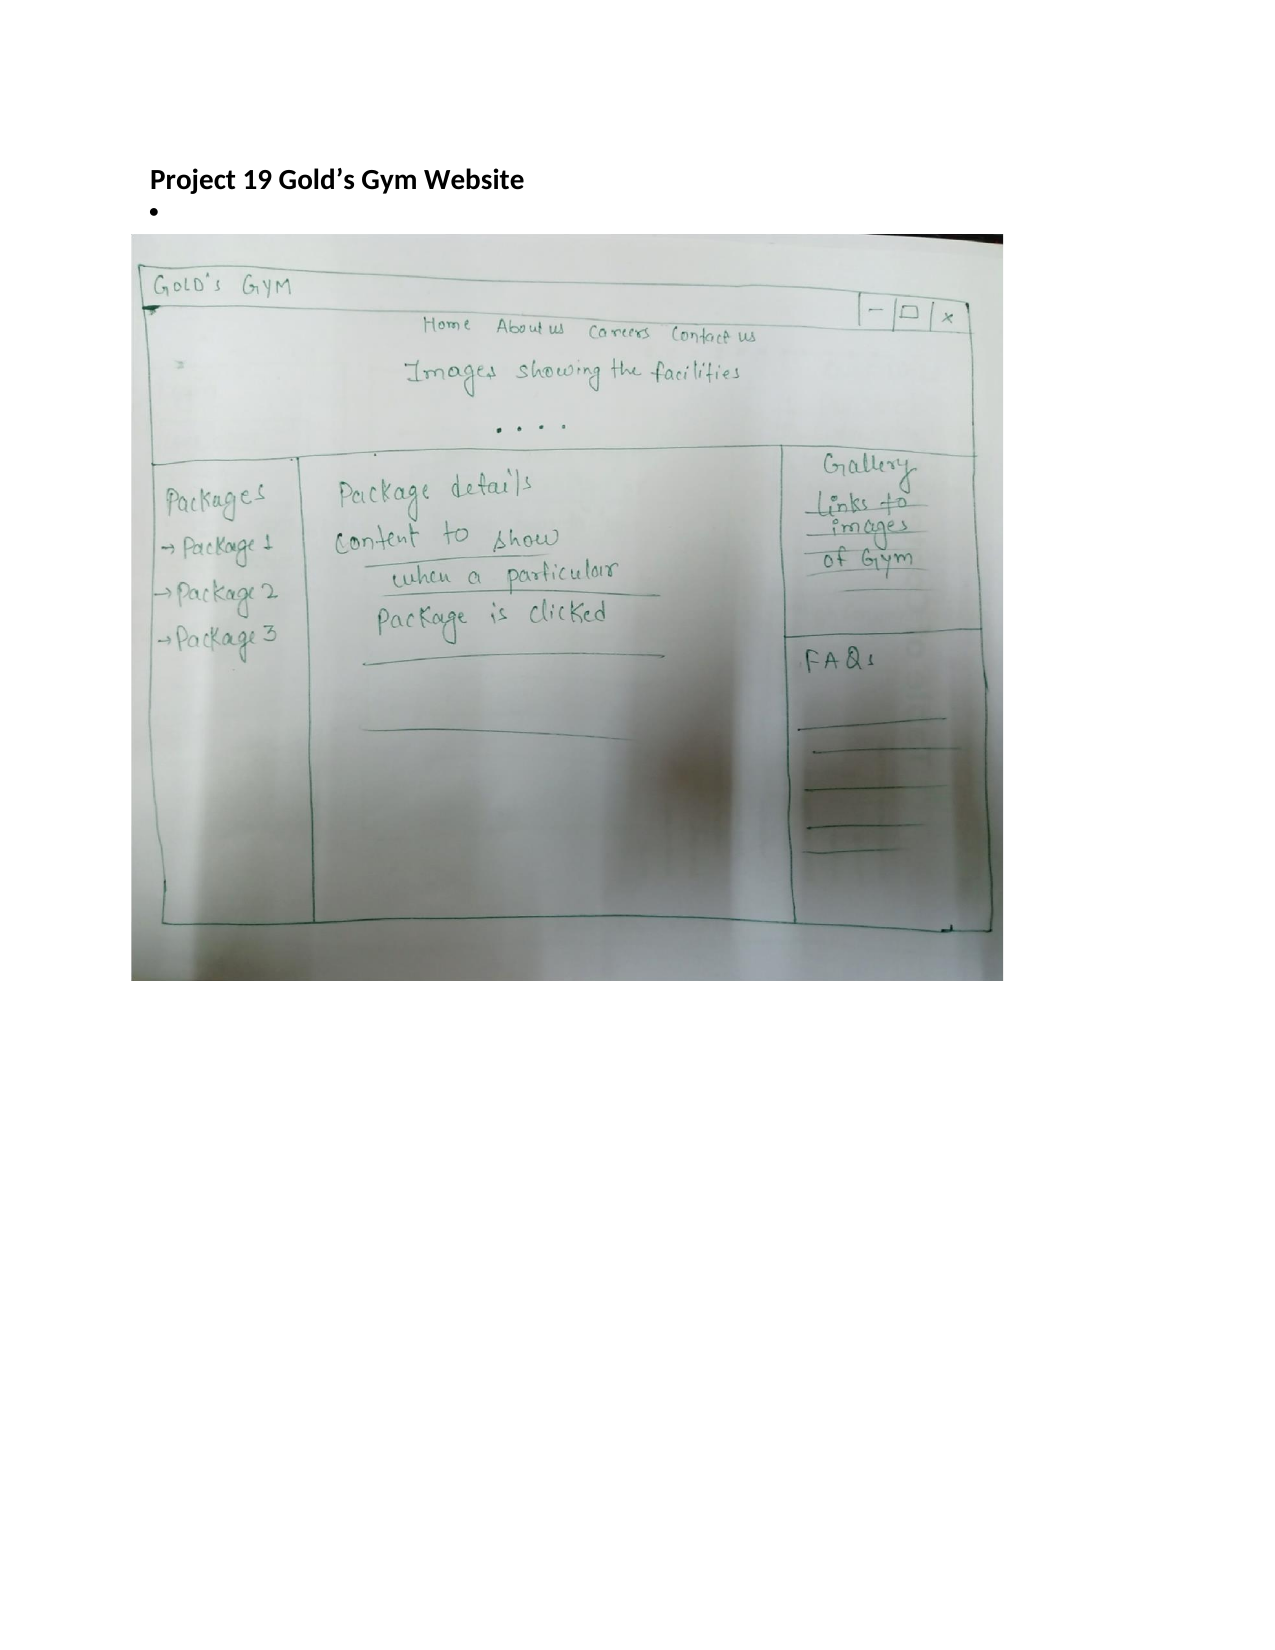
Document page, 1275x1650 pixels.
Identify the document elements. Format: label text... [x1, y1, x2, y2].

subtitle Project 19 Gold’s Gym Website [150, 161, 1258, 197]
picture [131, 234, 1004, 981]
